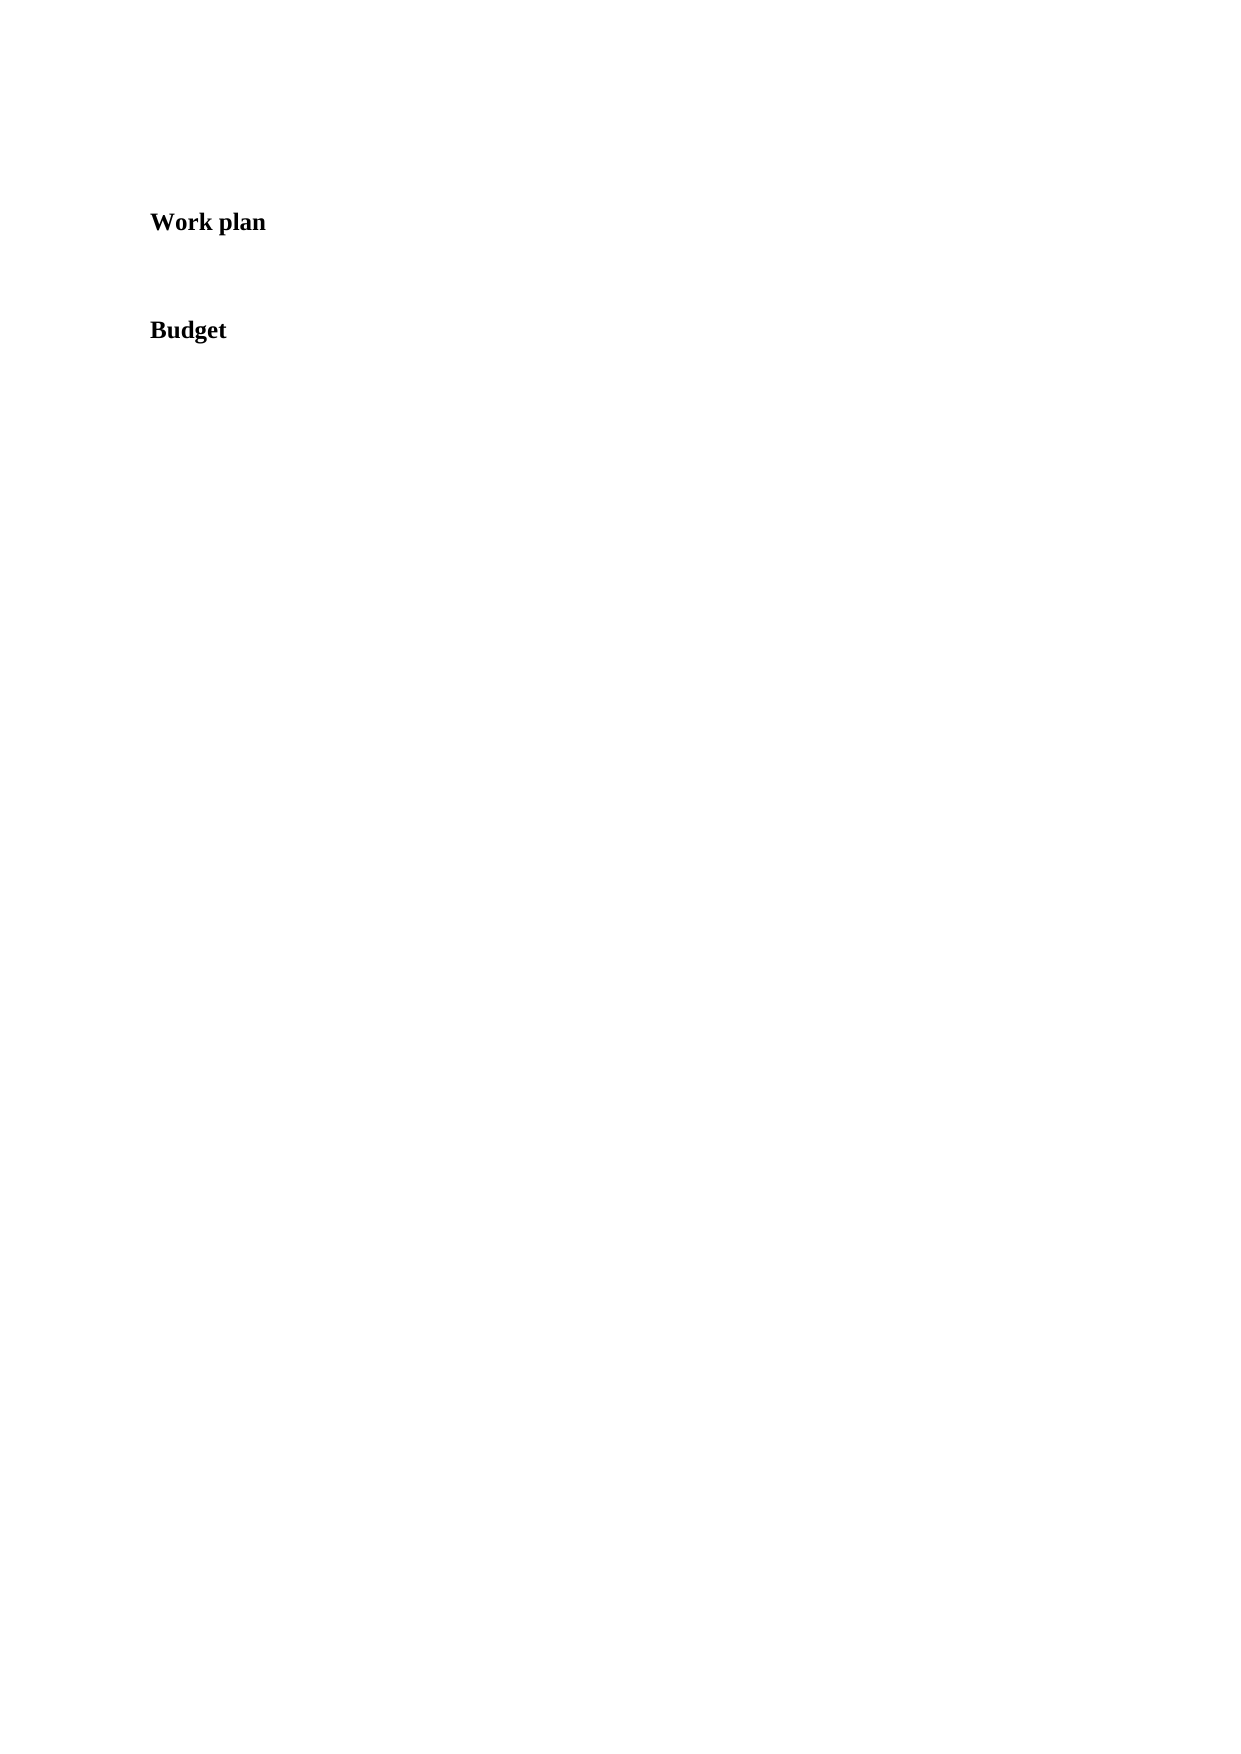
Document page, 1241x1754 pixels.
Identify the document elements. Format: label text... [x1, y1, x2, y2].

text Work plan [150, 207, 1090, 236]
text Budget [150, 315, 1090, 344]
